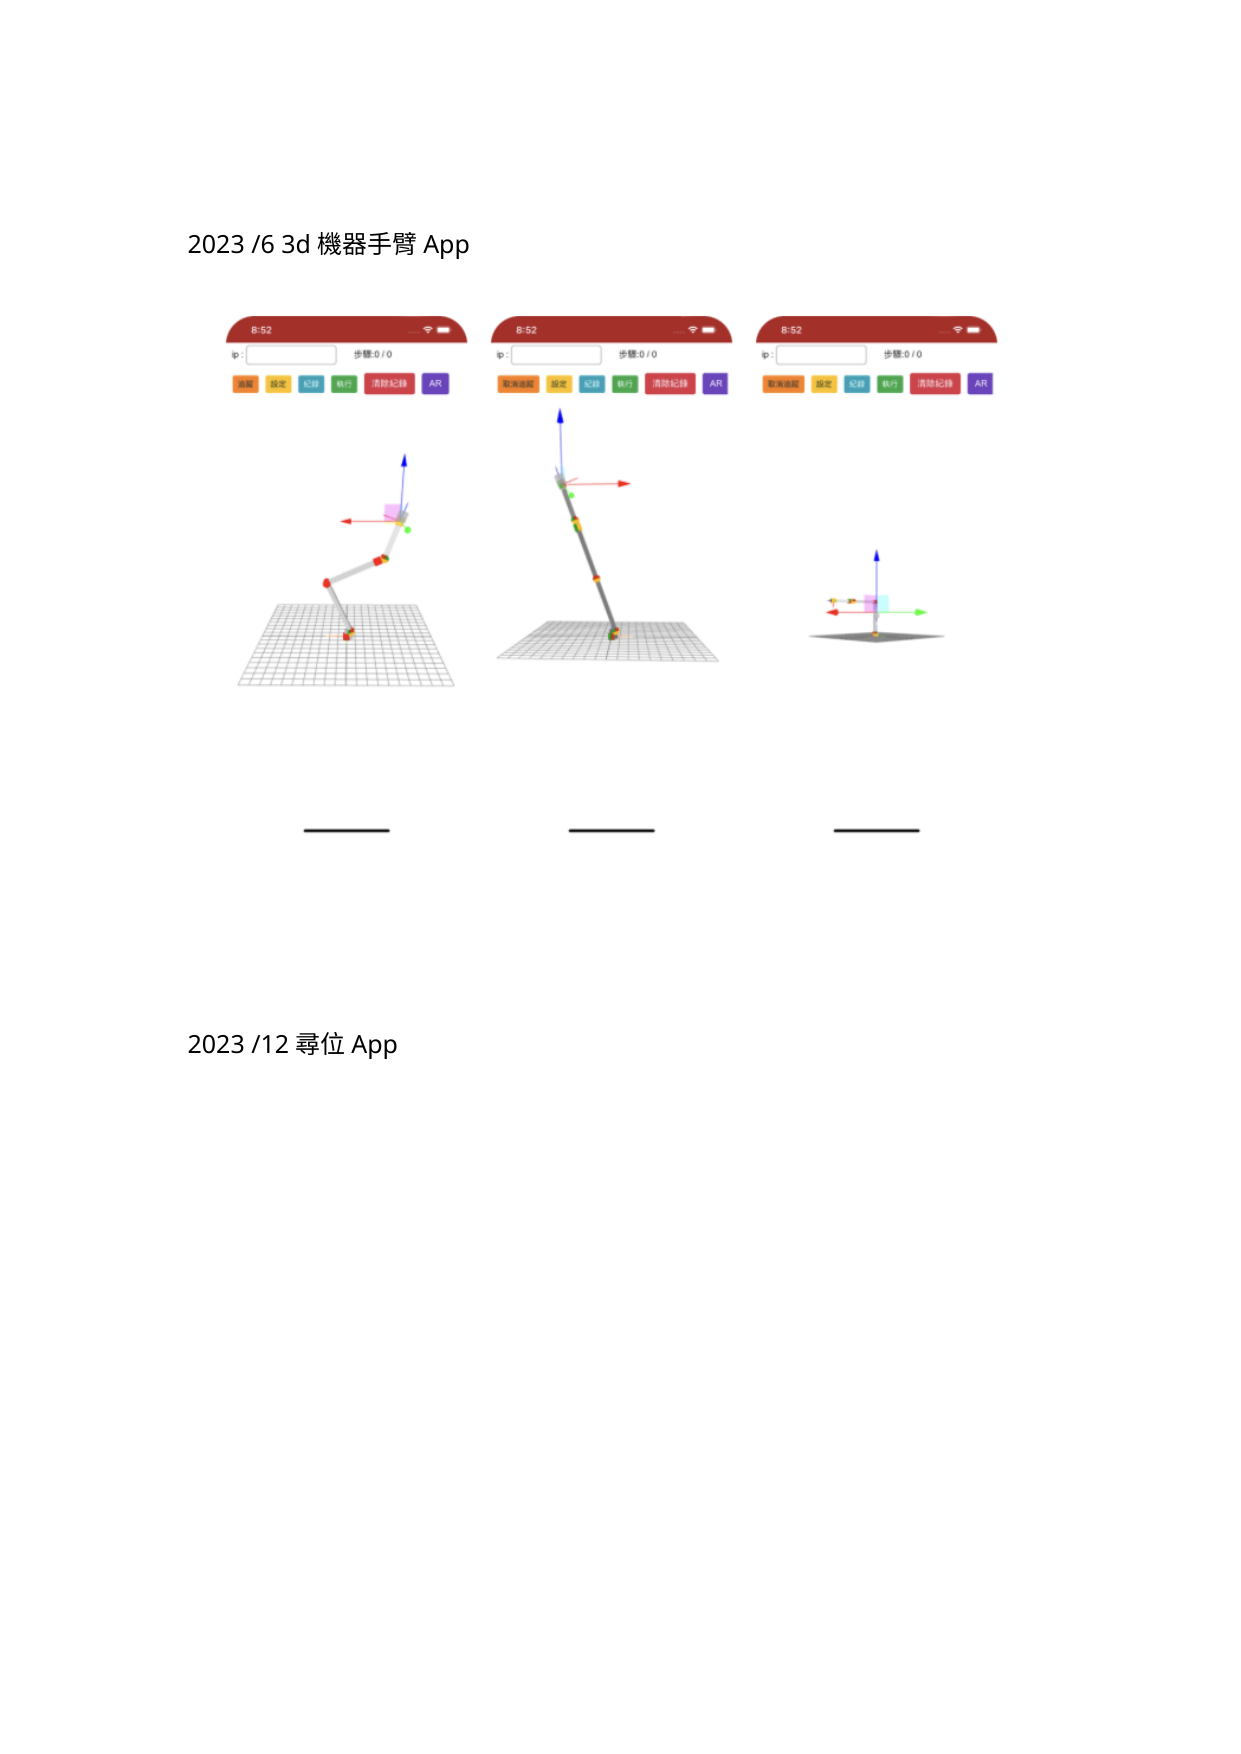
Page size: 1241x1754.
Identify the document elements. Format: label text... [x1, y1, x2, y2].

picture [187, 283, 1053, 882]
text 2023 /6 3d 機器手臂 App [187, 224, 1053, 261]
text 2023 /12 尋位 App [187, 1024, 1053, 1061]
